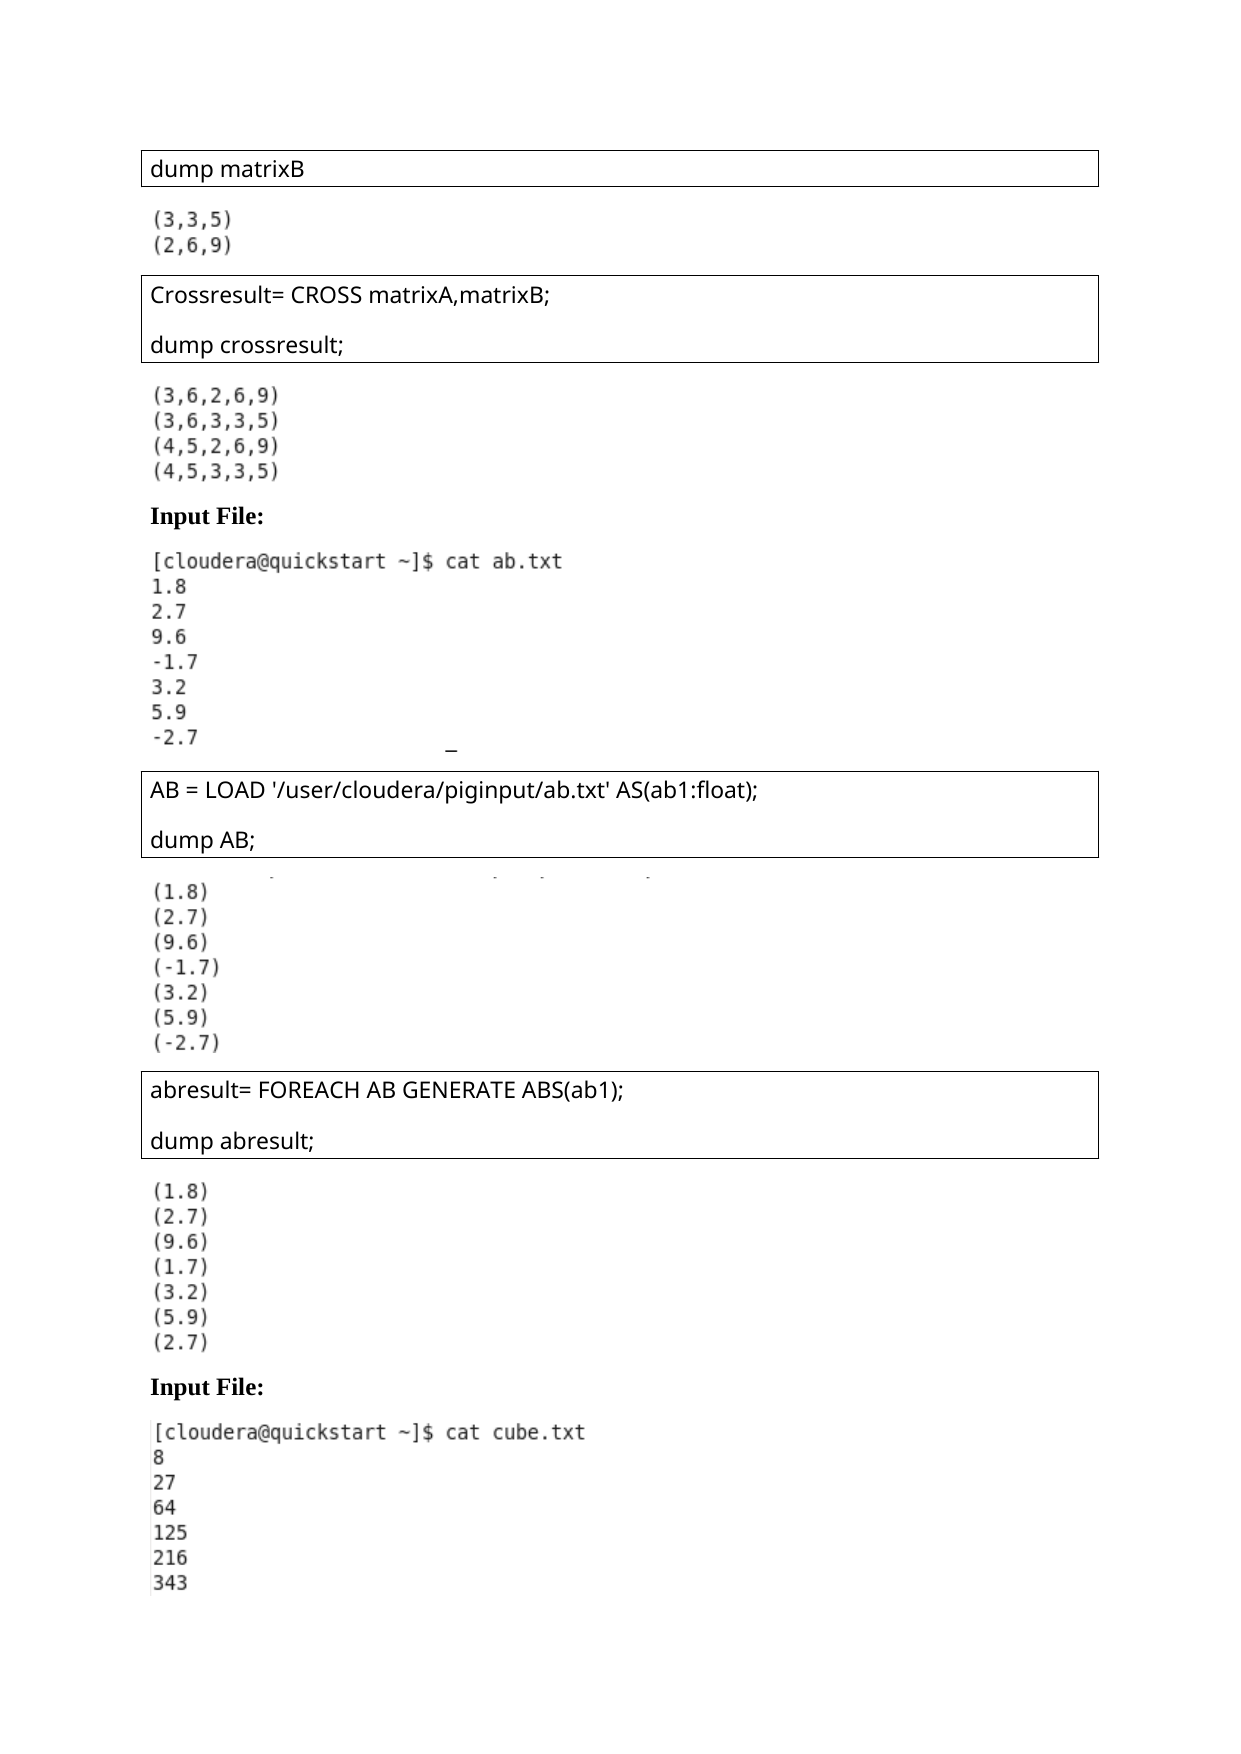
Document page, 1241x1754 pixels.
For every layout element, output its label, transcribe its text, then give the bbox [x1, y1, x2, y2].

text dump AB; [142, 821, 1098, 857]
picture [150, 382, 1091, 483]
text dump crossresult; [142, 326, 1098, 362]
picture [150, 1420, 1091, 1596]
text abresult= FOREACH AB GENERATE ABS(ab1); [142, 1072, 1098, 1106]
text Crossresult= CROSS matrixA,matrixB; [142, 276, 1098, 310]
picture [150, 1178, 1091, 1354]
picture [150, 877, 1091, 1053]
text dump abresult; [142, 1122, 1098, 1158]
text AB = LOAD '/user/cloudera/piginput/ab.txt' AS(ab1:float); [142, 772, 1098, 805]
picture [150, 206, 1091, 257]
picture [150, 548, 1091, 752]
text Input File: [150, 501, 1090, 530]
text Input File: [150, 1372, 1090, 1401]
text dump matrixB [142, 151, 1098, 186]
